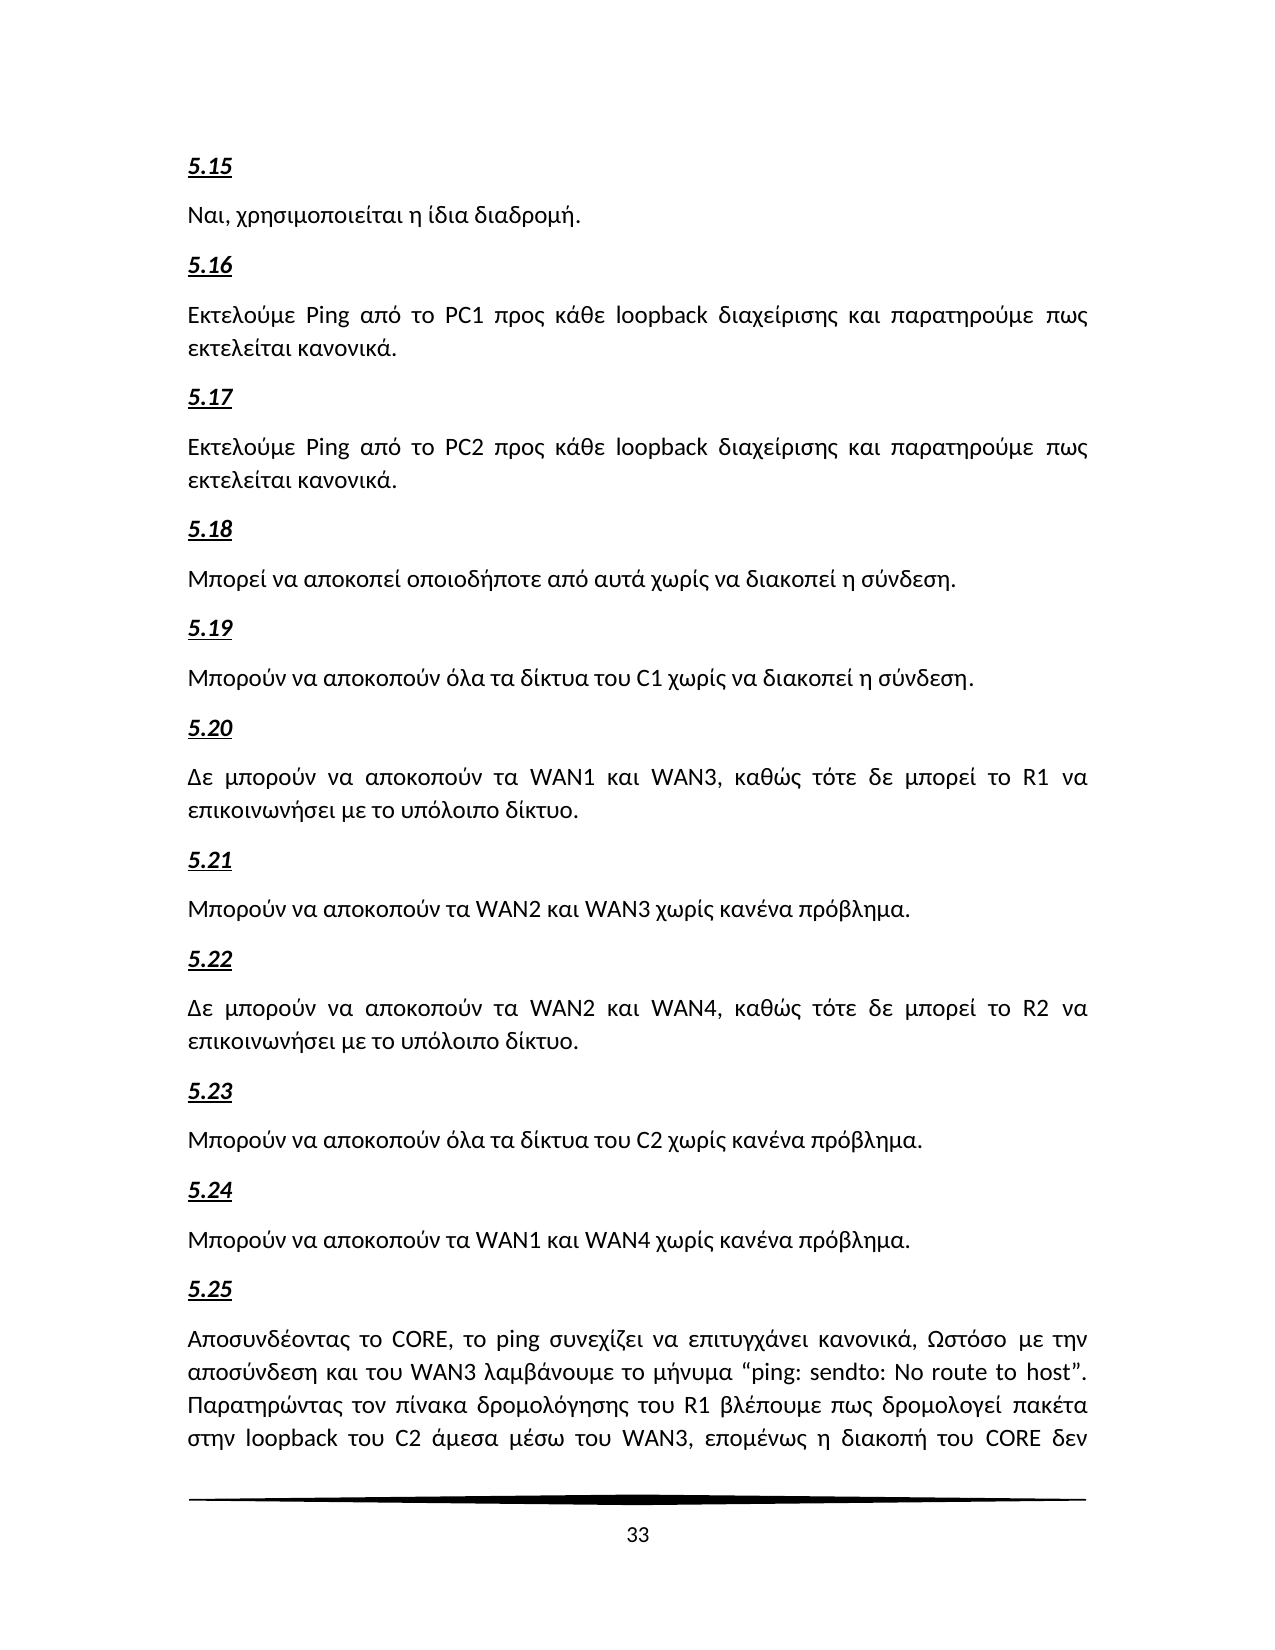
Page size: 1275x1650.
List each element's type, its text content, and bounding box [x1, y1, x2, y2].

text 5.21 [187, 844, 1087, 874]
text Μπορούν να αποκοπούν όλα τα δίκτυα του C2 χωρίς κανένα πρόβλημα. [187, 1124, 1087, 1155]
text Μπορούν να αποκοπούν τα WAN2 και WAN3 χωρίς κανένα πρόβλημα. [187, 893, 1087, 924]
text 5.23 [187, 1075, 1087, 1106]
text Ναι, χρησιμοποιείται η ίδια διαδρομή. [187, 199, 1087, 230]
text 5.19 [187, 612, 1087, 643]
text 5.15 [187, 150, 1087, 181]
text 5.18 [187, 513, 1087, 544]
text Εκτελούμε Ping από το PC2 προς κάθε loopback διαχείρισης και παρατηρούμε πως εκτελείται κανονικά. [187, 431, 1087, 494]
text Εκτελούμε Ping από το PC1 προς κάθε loopback διαχείρισης και παρατηρούμε πως εκτελείται κανονικά. [187, 299, 1087, 362]
text Μπορούν να αποκοπούν τα WAN1 και WAN4 χωρίς κανένα πρόβλημα. [187, 1224, 1087, 1254]
text 5.22 [187, 943, 1087, 973]
text 5.24 [187, 1174, 1087, 1205]
text Δε μπορούν να αποκοπούν τα WAN1 και WAN3, καθώς τότε δε μπορεί το R1 να επικοινωνήσει με το υπόλοιπο δίκτυο. [187, 761, 1087, 825]
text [187, 1323, 1087, 1452]
text 5.20 [187, 712, 1087, 742]
text Δε μπορούν να αποκοπούν τα WAN2 και WAN4, καθώς τότε δε μπορεί το R2 να επικοινωνήσει με το υπόλοιπο δίκτυο. [187, 992, 1087, 1056]
text 5.17 [187, 381, 1087, 412]
text Μπορούν να αποκοπούν όλα τα δίκτυα του C1 χωρίς να διακοπεί η σύνδεση. [187, 662, 1087, 693]
text 5.16 [187, 249, 1087, 280]
text 5.25 [187, 1273, 1087, 1304]
text Μπορεί να αποκοπεί οποιοδήποτε από αυτά χωρίς να διακοπεί η σύνδεση. [187, 563, 1087, 593]
